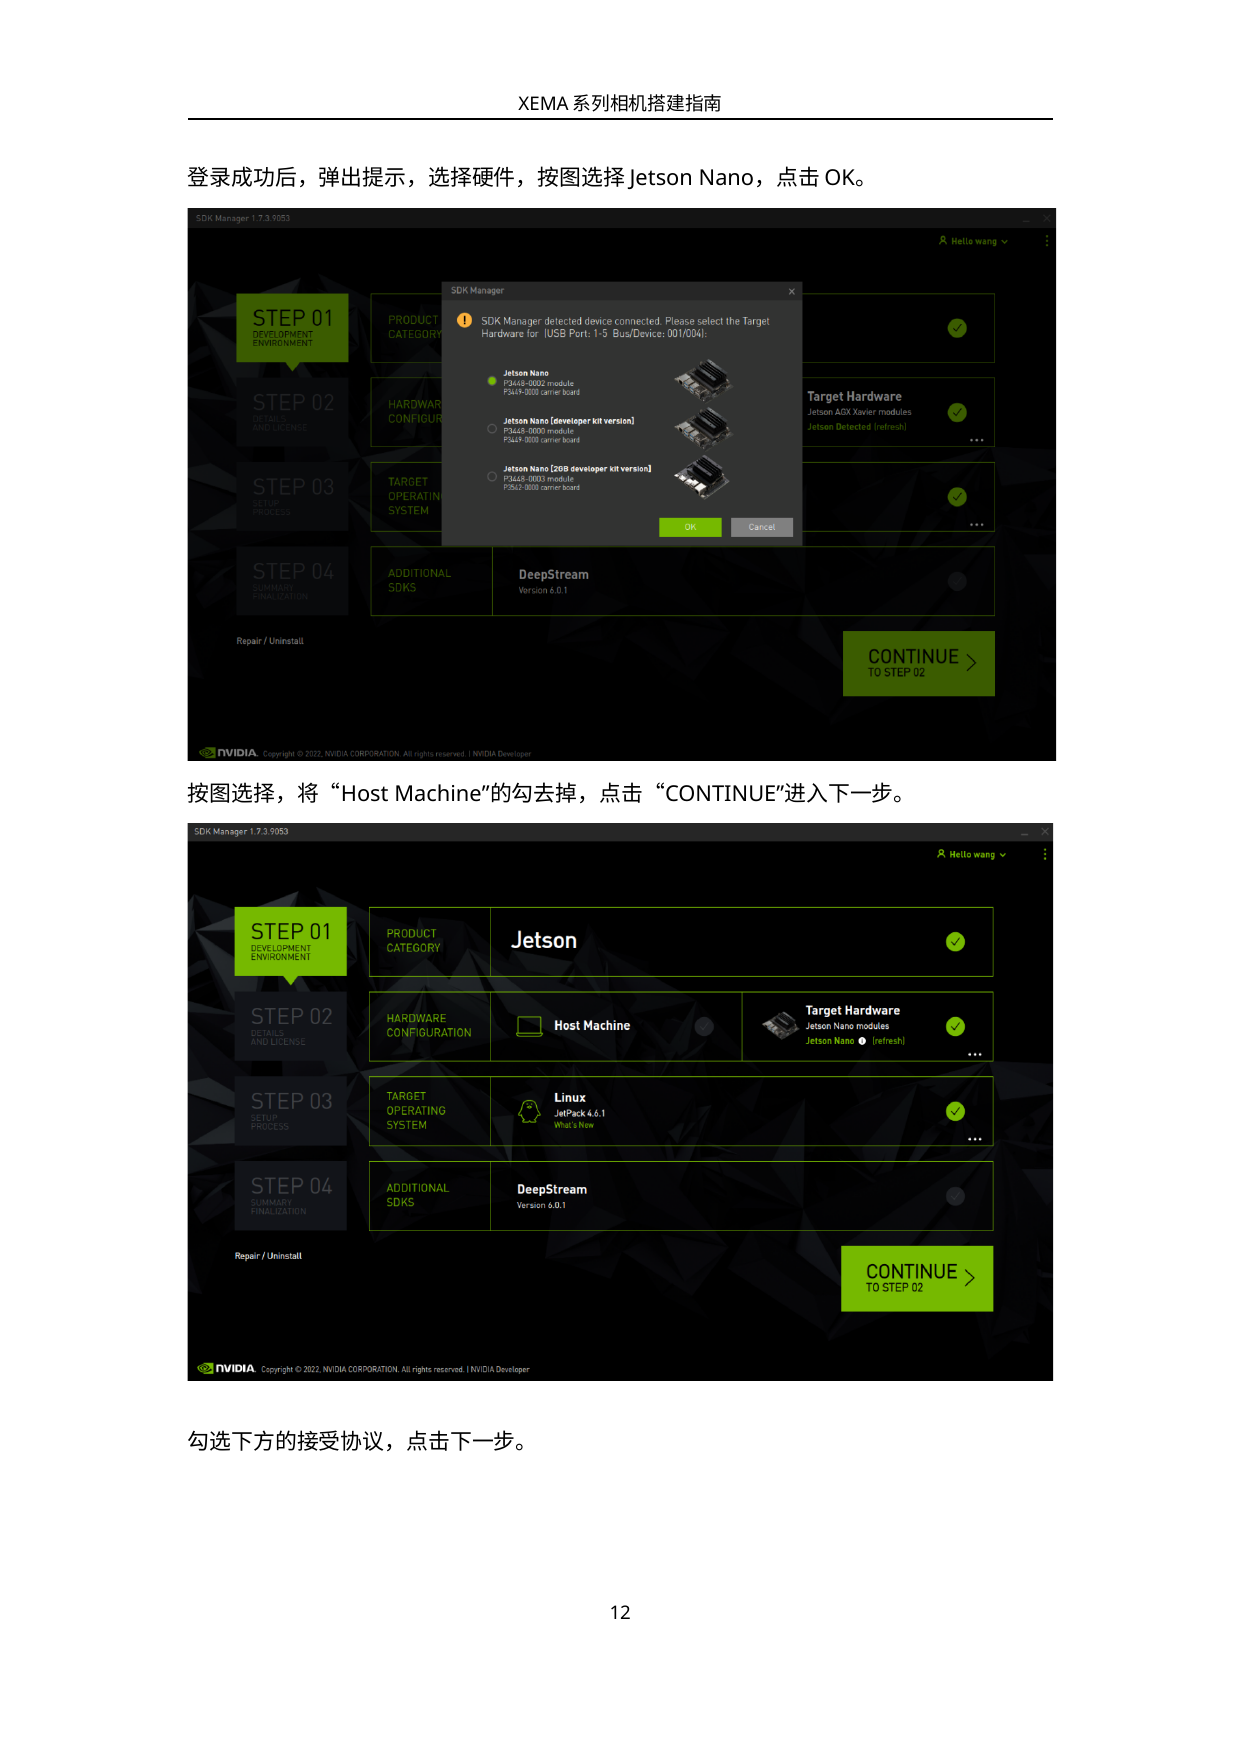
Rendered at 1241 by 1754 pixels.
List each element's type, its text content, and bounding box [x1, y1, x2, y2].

text 按图选择，将“Host Machine”的勾去掉，点击“CONTINUE”进入下一步。 [187, 776, 1053, 808]
picture [187, 208, 1057, 761]
text 勾选下方的接受协议，点击下一步。 [187, 1424, 1053, 1456]
picture [187, 823, 1054, 1381]
text 登录成功后，弹出提示，选择硬件，按图选择Jetson Nano，点击OK。 [187, 160, 1053, 192]
